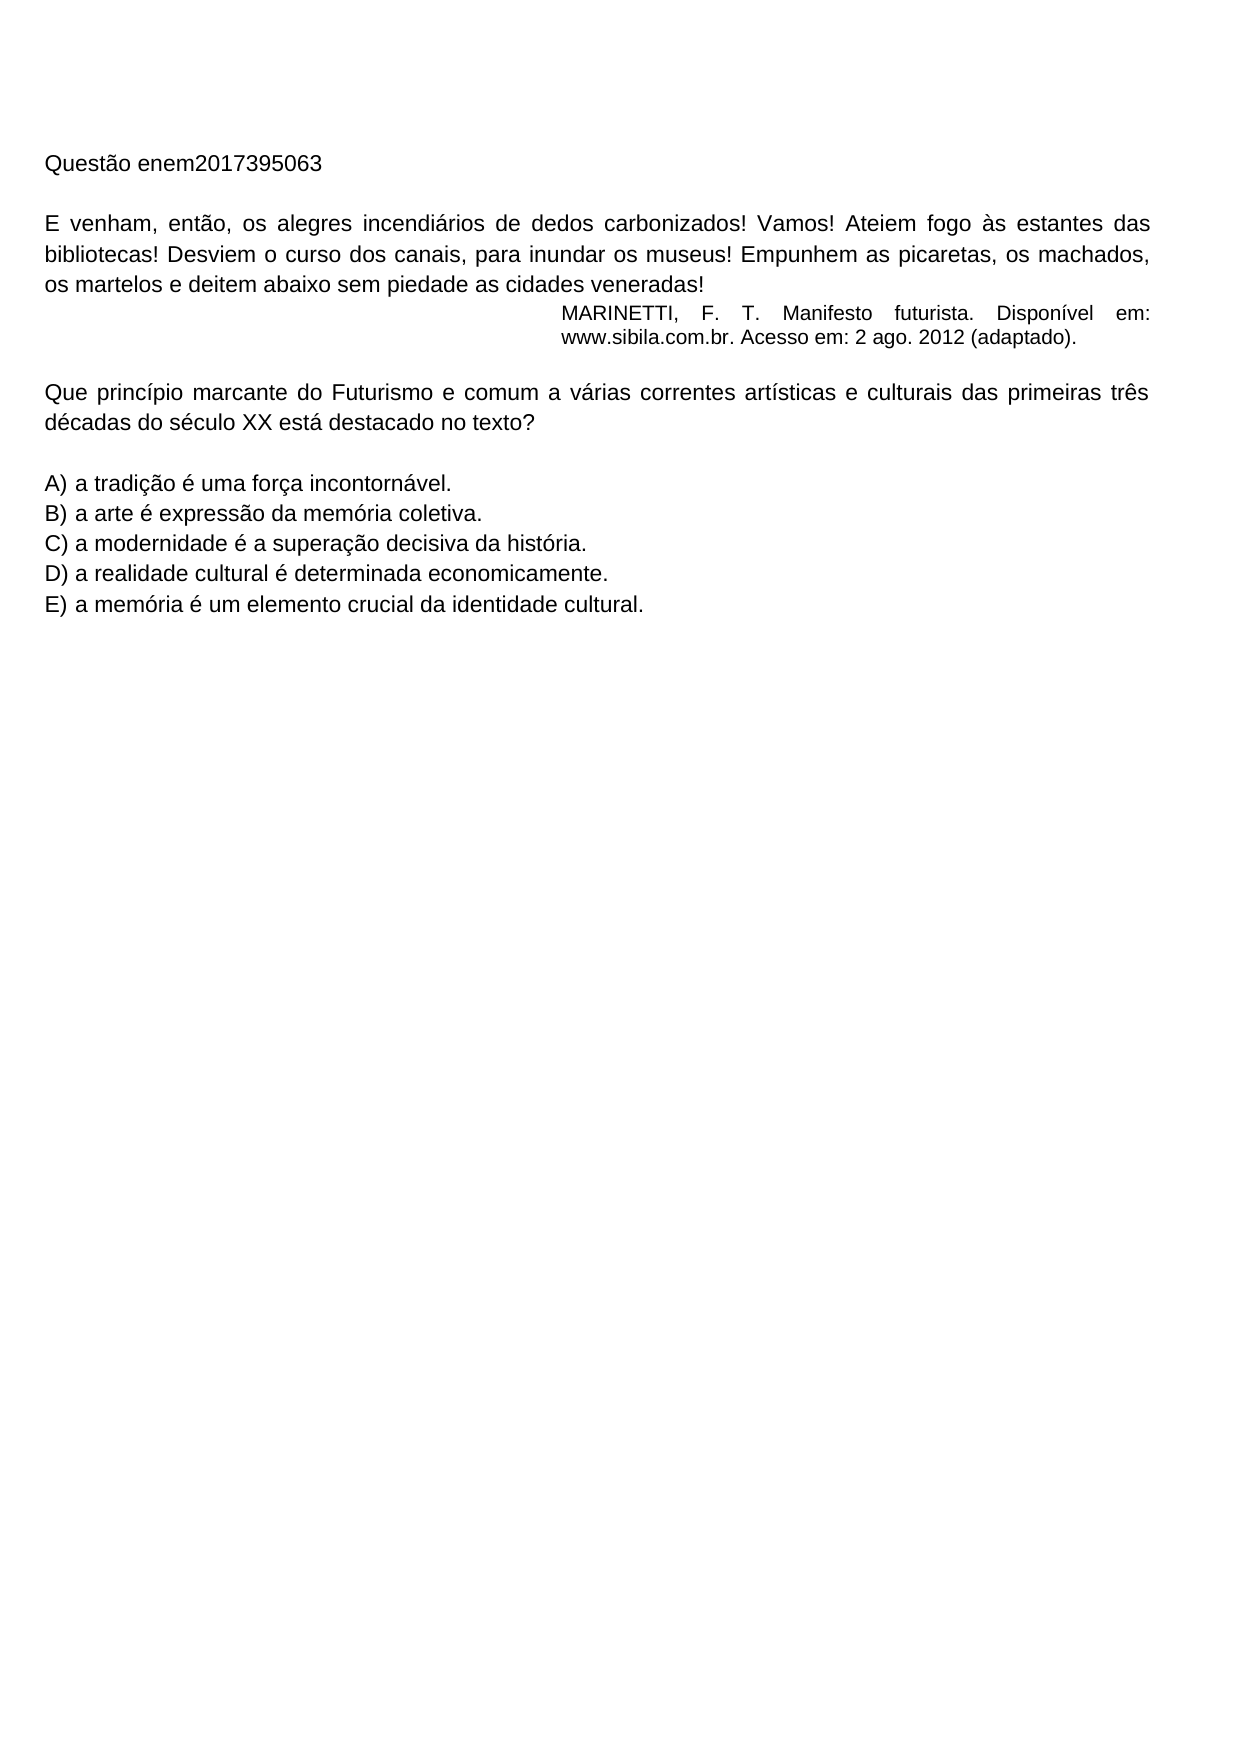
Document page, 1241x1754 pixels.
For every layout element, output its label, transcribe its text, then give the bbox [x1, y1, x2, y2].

list a modernidade é a superação decisiva da história. [44, 530, 1151, 557]
text Questão enem2017395063 [44, 150, 1151, 176]
text Que princípio marcante do Futurismo e comum a várias correntes artísticas e culturais das primeiras três décadas do século XX está destacado no texto? [44, 379, 1151, 436]
list a tradição é uma força incontornável. [44, 470, 1151, 496]
list a arte é expressão da memória coletiva. [44, 500, 1151, 526]
list a memória é um elemento crucial da identidade cultural. [44, 591, 1151, 617]
list a realidade cultural é determinada economicamente. [44, 560, 1151, 587]
text MARINETTI, F. T. Manifesto futurista. Disponível em: www.sibila.com.br. Acesso em: 2 ago. 2012 (adaptado). [561, 301, 1151, 349]
text E venham, então, os alegres incendiários de dedos carbonizados! Vamos! Ateiem fogo às estantes das bibliotecas! Desviem o curso dos canais, para inundar os museus! Empunhem as picaretas, os machados, os martelos e deitem abaixo sem piedade as cidades veneradas! [44, 210, 1151, 297]
